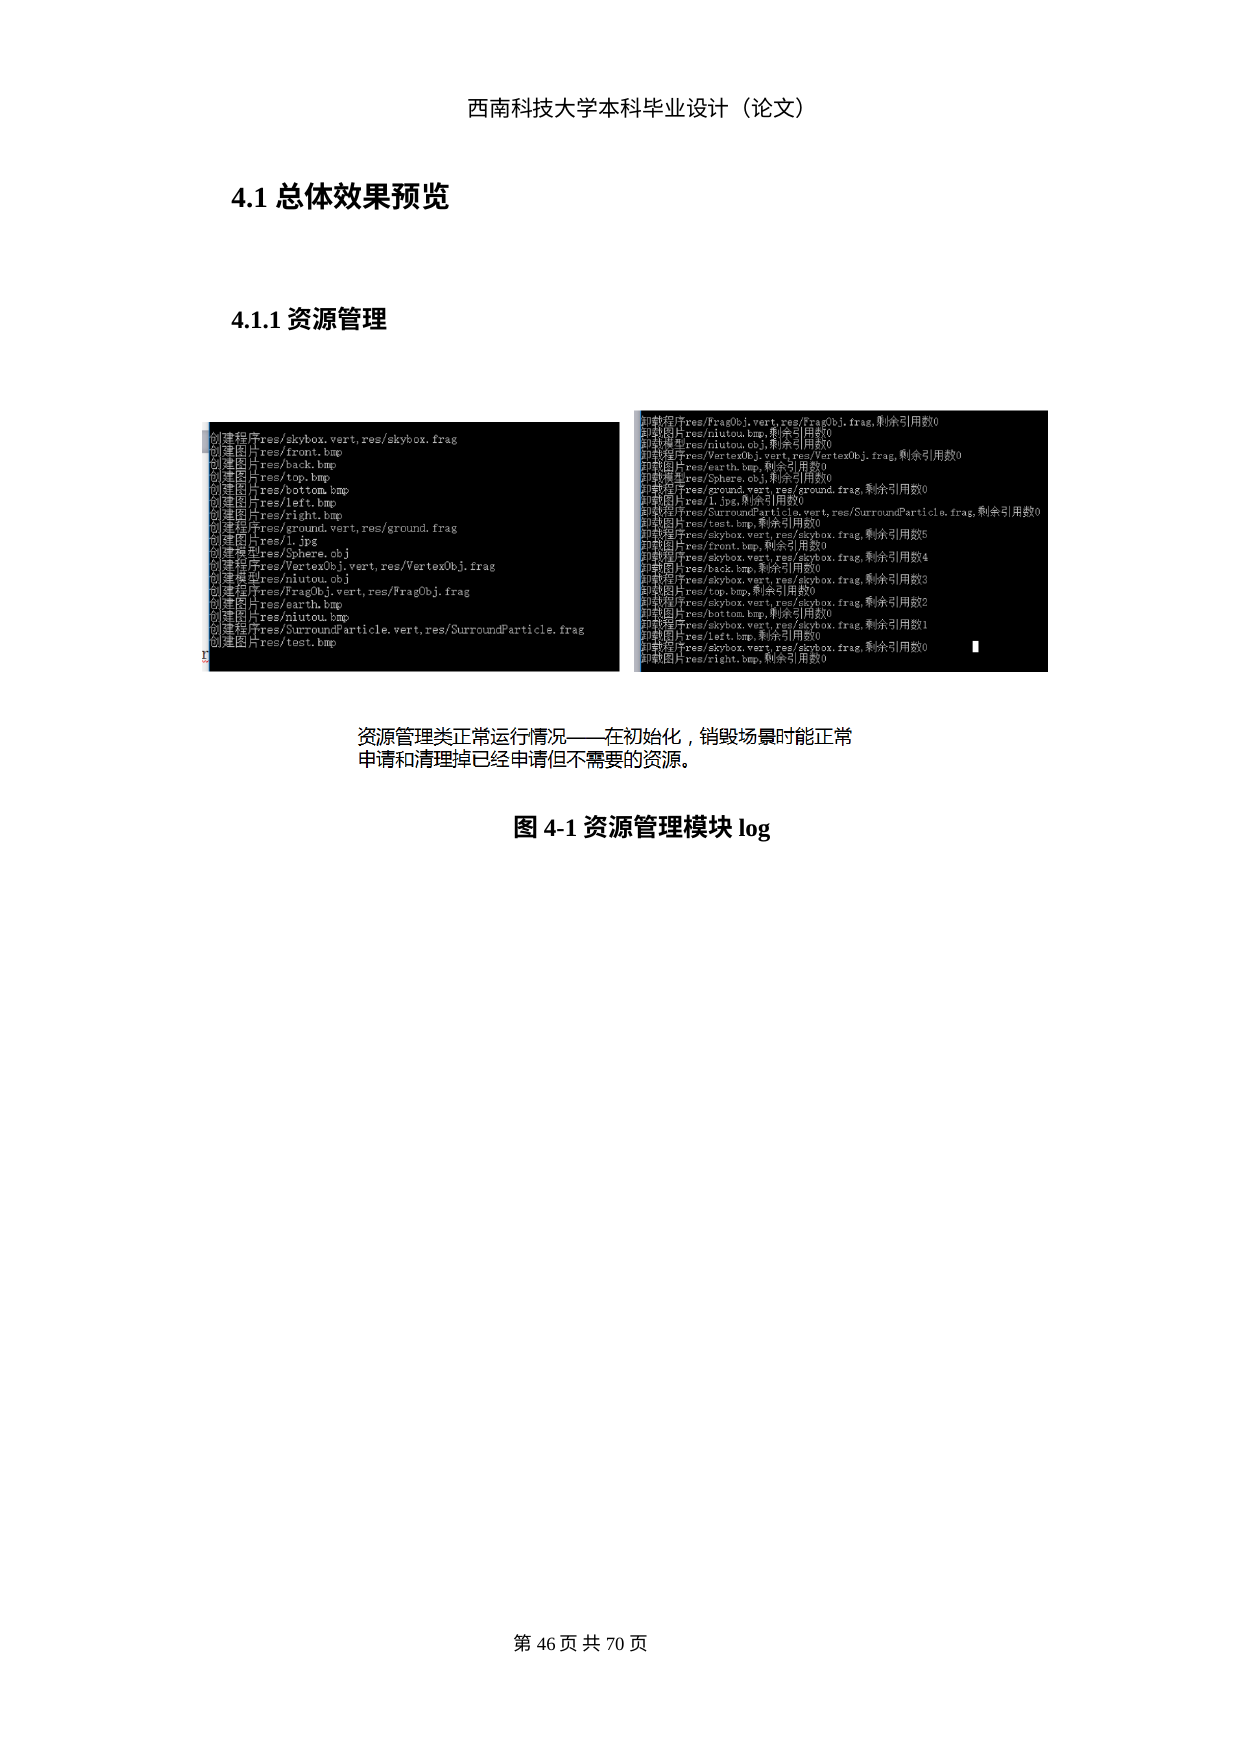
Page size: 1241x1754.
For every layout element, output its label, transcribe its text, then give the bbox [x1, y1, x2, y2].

picture [187, 403, 1071, 790]
subtitle 4.1.1 资源管理 [187, 285, 1053, 350]
subtitle 4.1 总体效果预览 [187, 162, 1053, 227]
text 图4-1 资源管理模块log [187, 793, 1053, 858]
